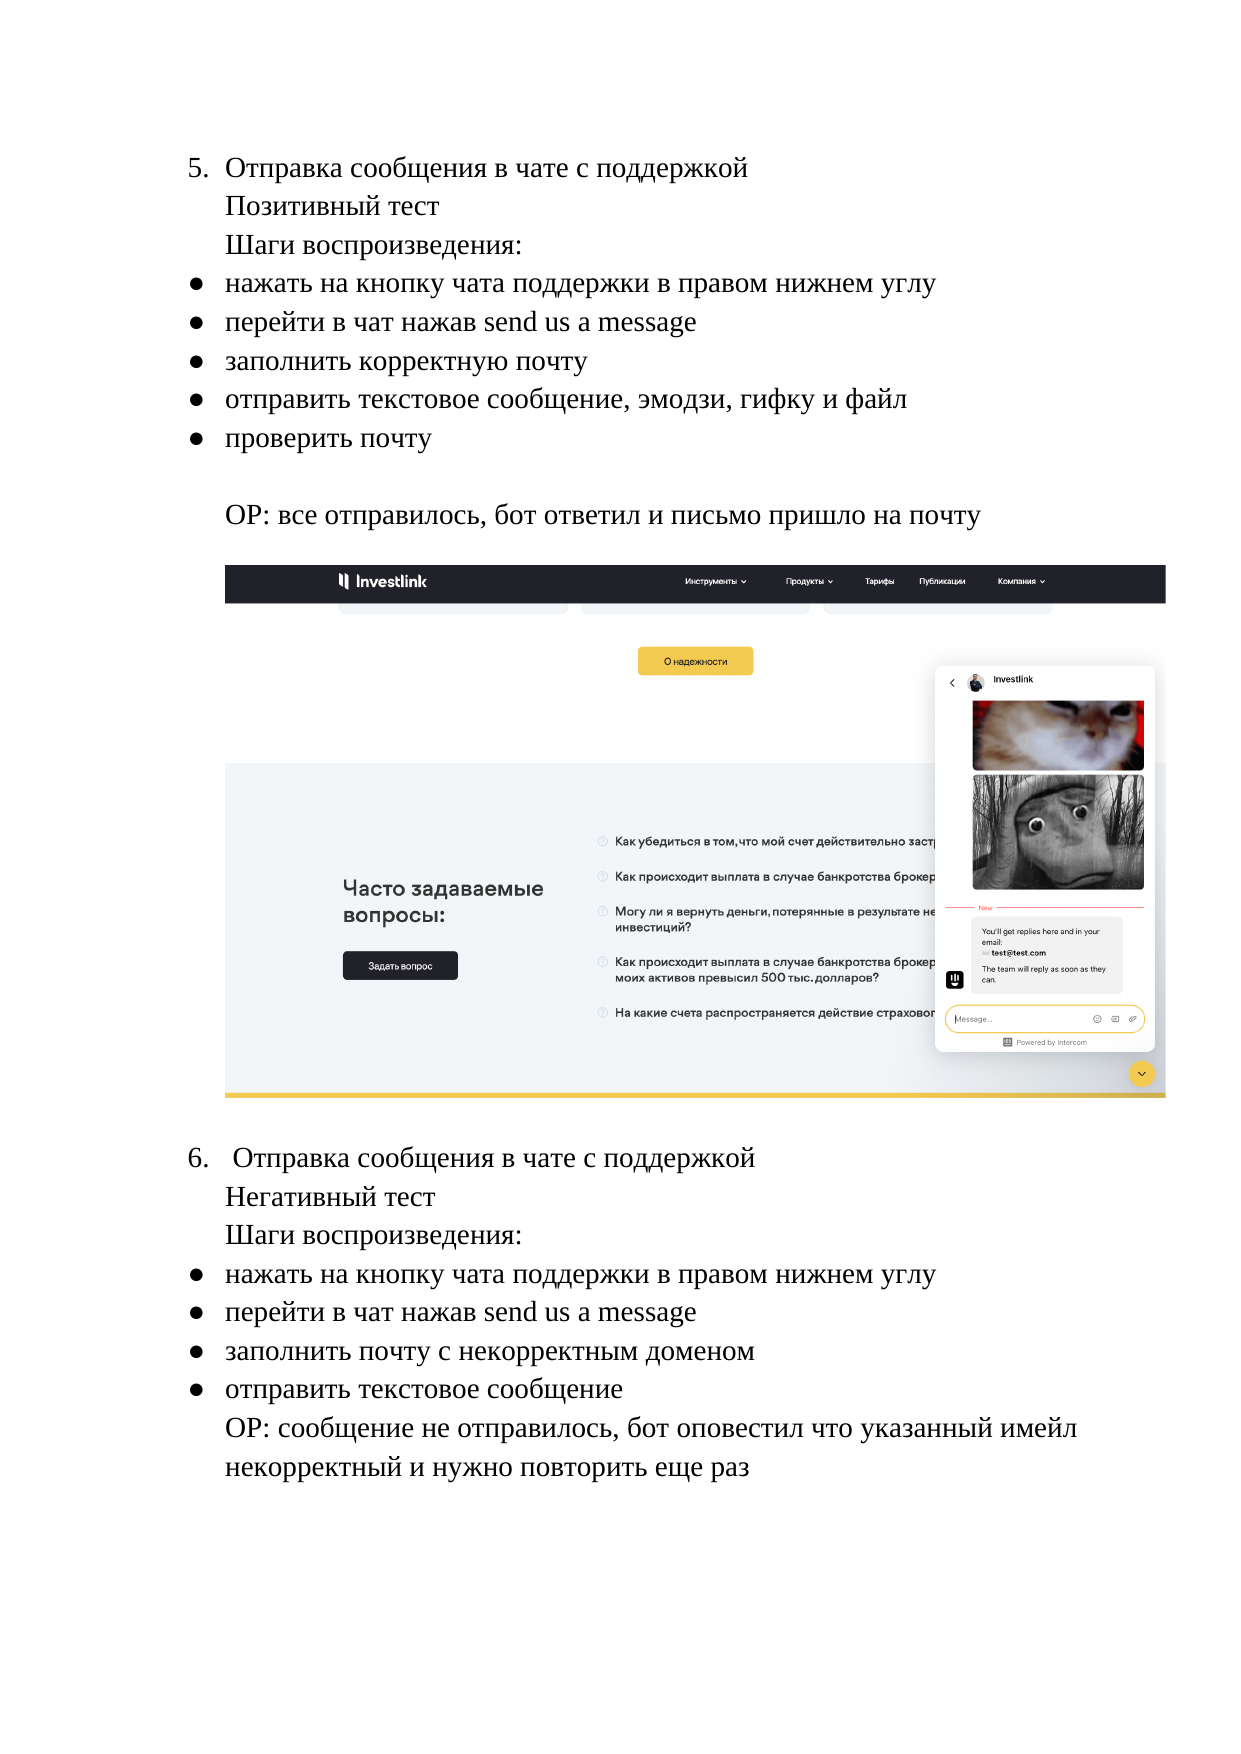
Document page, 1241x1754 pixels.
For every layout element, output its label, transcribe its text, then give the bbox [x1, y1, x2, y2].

list перейти в чат нажав send us a message [187, 304, 1090, 338]
list заполнить почту с некорректным доменом [187, 1333, 1090, 1367]
text ОР: сообщение не отправилось, бот оповестил что указанный имейл некорректный и нужно повторить еще раз [225, 1410, 1090, 1482]
text Шаги воспроизведения: [150, 227, 1090, 261]
list Отправка сообщения в чате с поддержкой [187, 150, 1090, 183]
text Позитивный тест [225, 188, 1090, 222]
text ОР: все отправилось, бот ответил и письмо пришло на почту [225, 497, 1090, 530]
list проверить почту [187, 420, 1090, 453]
list Отправка сообщения в чате с поддержкой [187, 1140, 1090, 1174]
text Шаги воспроизведения: [150, 1217, 1090, 1251]
text Негативный тест [225, 1179, 1090, 1212]
list перейти в чат нажав send us a message [187, 1294, 1090, 1328]
list нажать на кнопку чата поддержки в правом нижнем углу [187, 1256, 1090, 1289]
list отправить текстовое сообщение, эмодзи, гифку и файл [187, 381, 1090, 415]
list заполнить корректную почту [187, 343, 1090, 376]
list отправить текстовое сообщение [187, 1372, 1090, 1405]
picture [225, 565, 1166, 1098]
list нажать на кнопку чата поддержки в правом нижнем углу [187, 266, 1090, 299]
